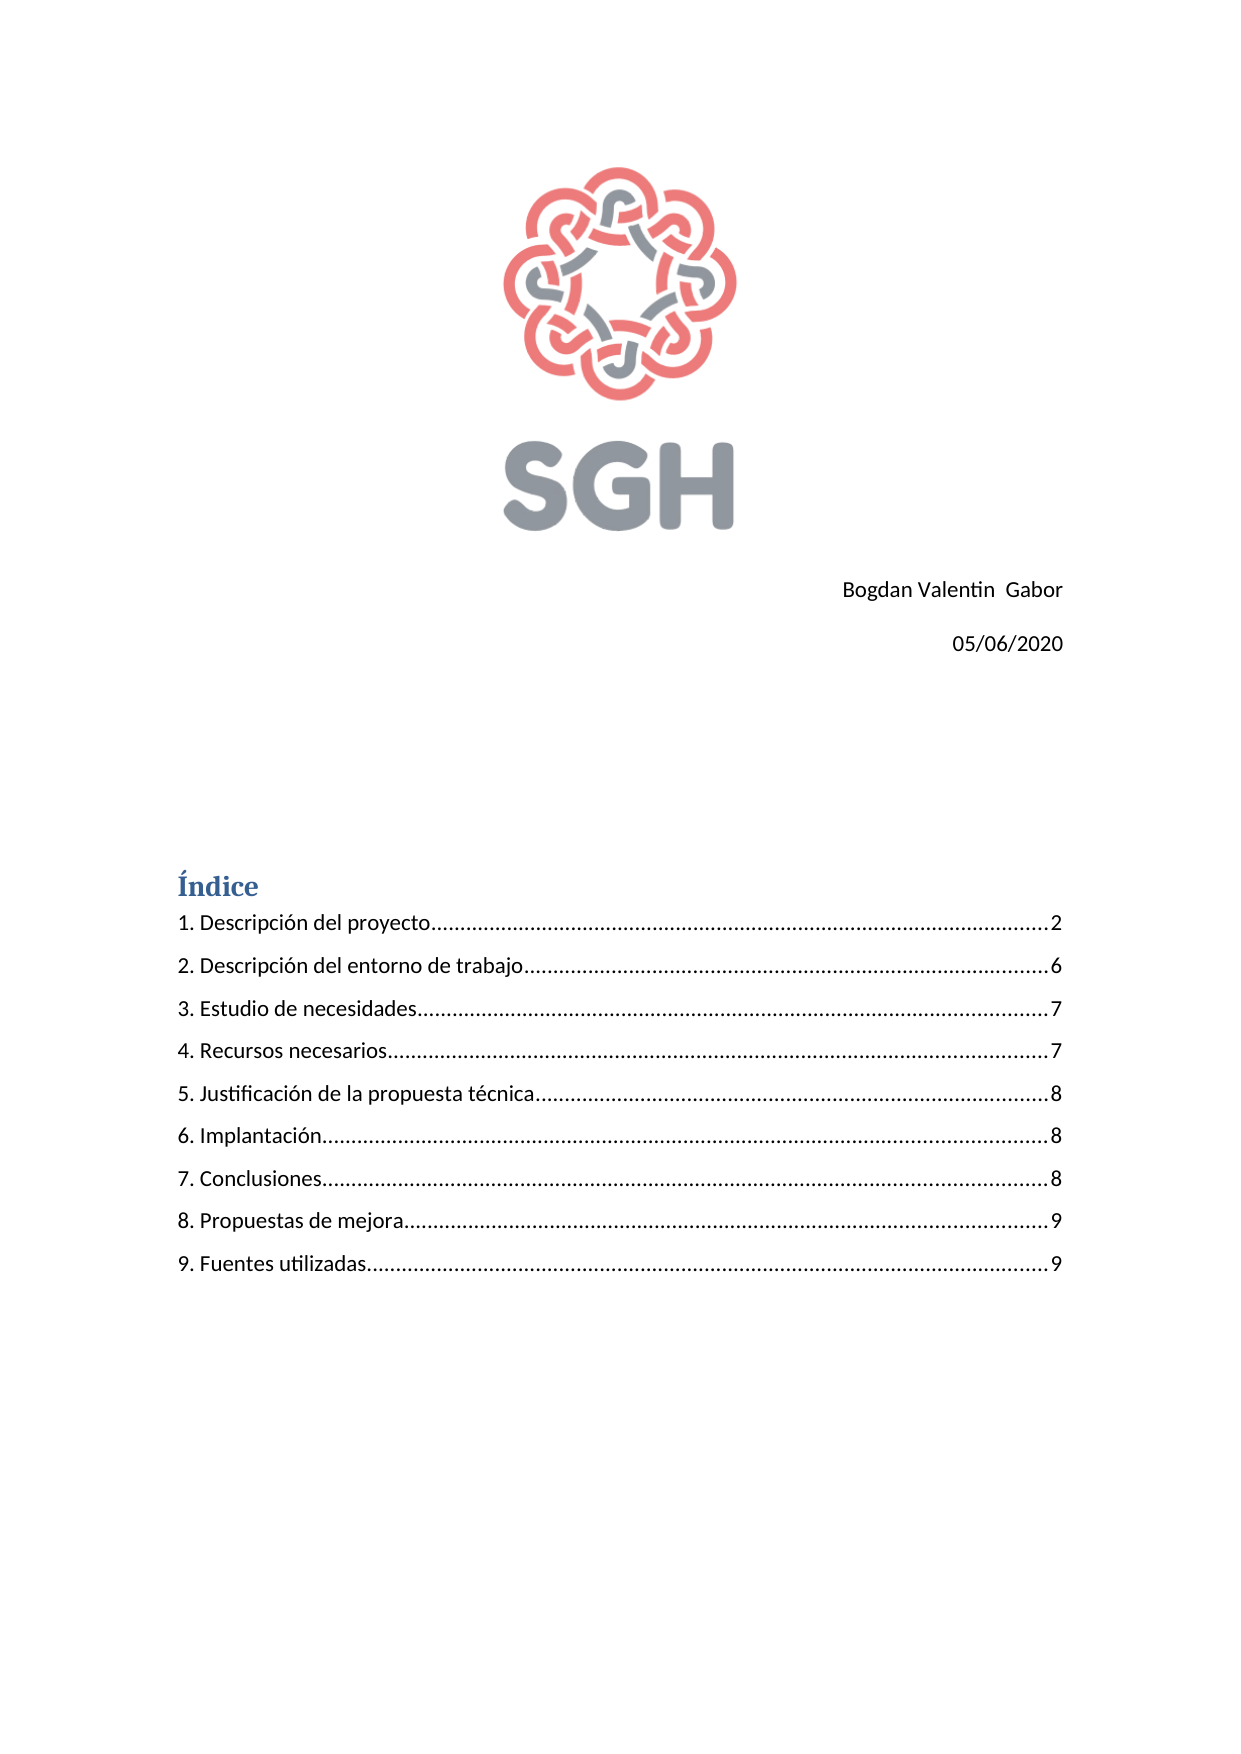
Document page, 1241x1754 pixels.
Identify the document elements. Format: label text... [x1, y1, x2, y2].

text 05/06/2020 [177, 629, 1063, 657]
picture [418, 147, 822, 551]
text Bogdan Valentin Gabor [177, 576, 1063, 604]
